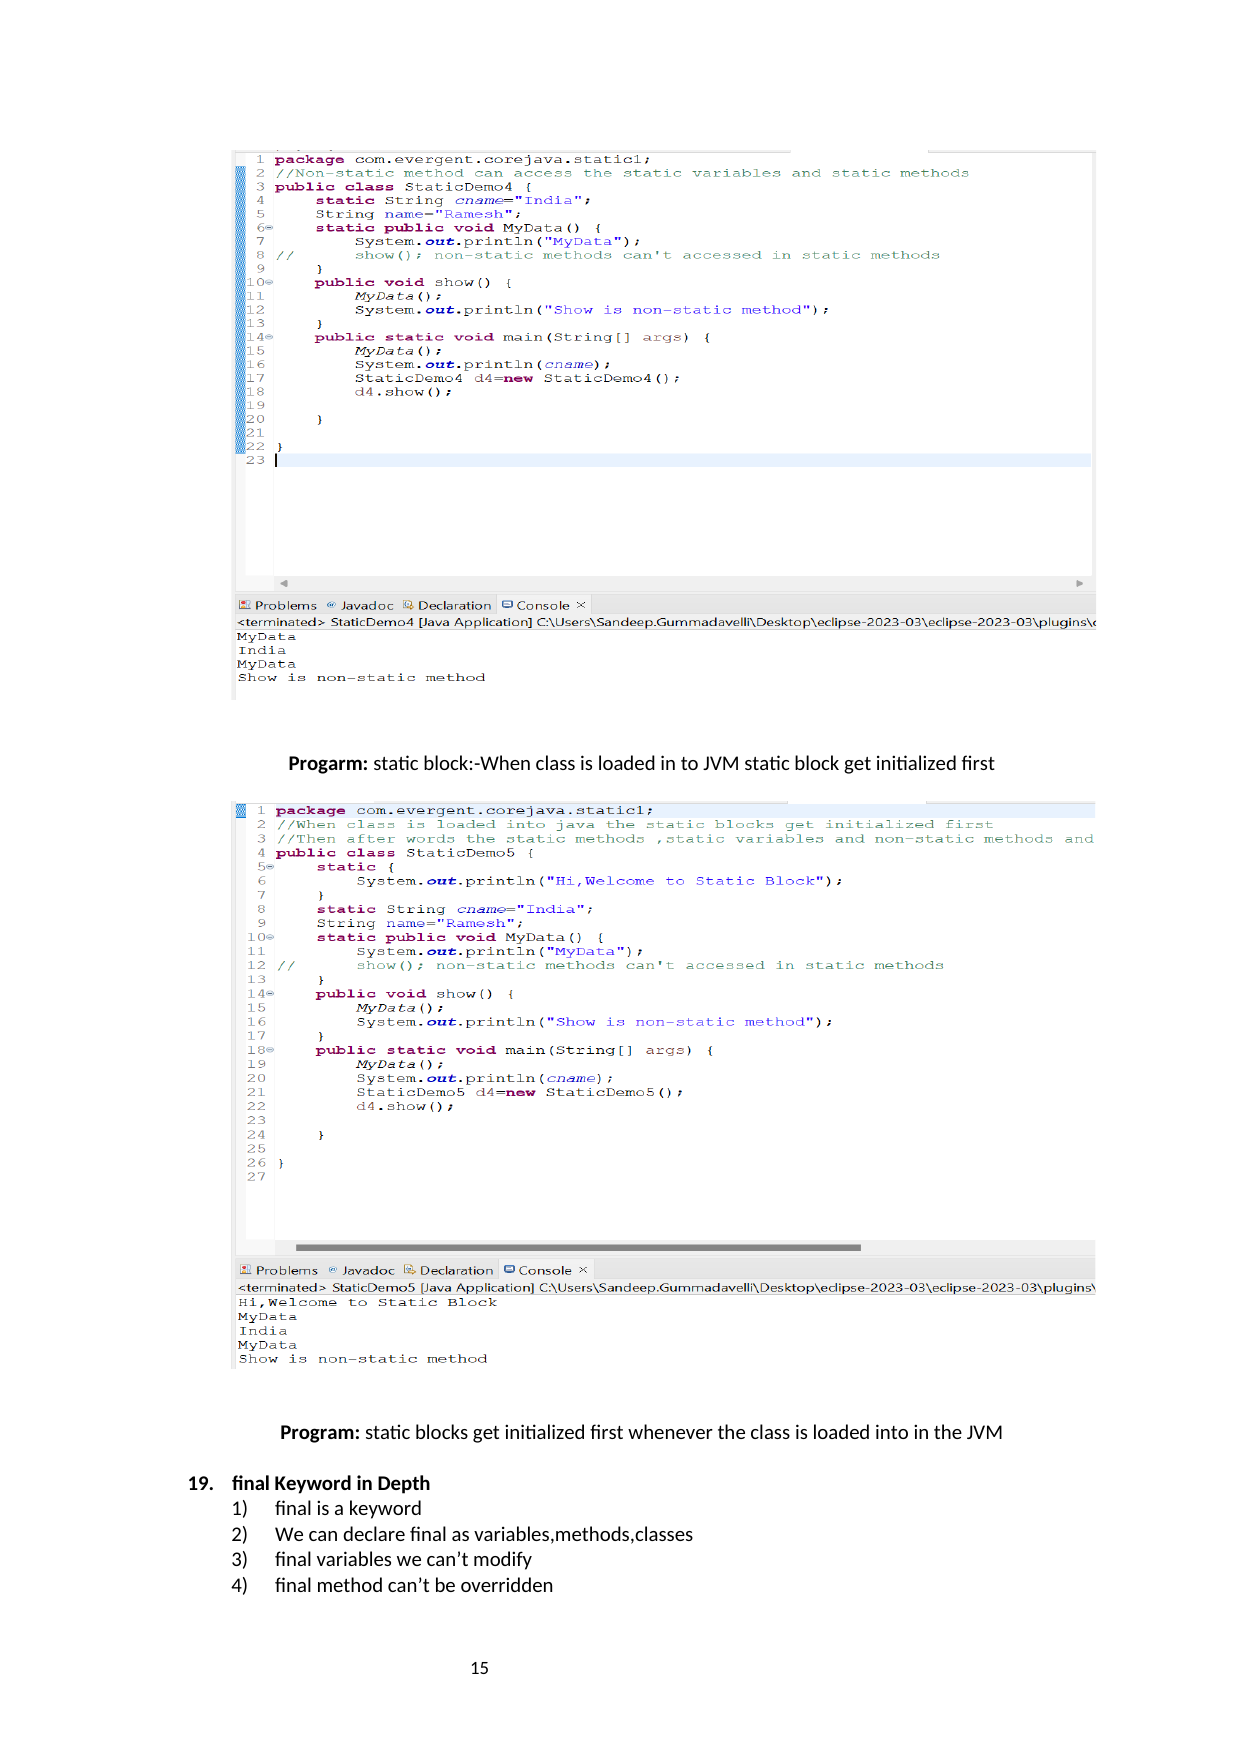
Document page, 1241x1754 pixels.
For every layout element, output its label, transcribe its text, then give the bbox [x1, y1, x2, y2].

picture [231, 801, 1096, 1369]
list final method can’t be overridden [231, 1572, 1053, 1597]
list final is a keyword [231, 1496, 1053, 1521]
list Program: static blocks get initialized first whenever the class is loaded into in the JVM [231, 1419, 1053, 1445]
picture [231, 150, 1097, 700]
list final variables we can’t modify [231, 1546, 1053, 1572]
list final Keyword in Depth [187, 1470, 1053, 1496]
list Progarm: static block:-When class is loaded in to JVM static block get initialized first [231, 750, 1053, 776]
list We can declare final as variables,methods,classes [231, 1521, 1053, 1546]
